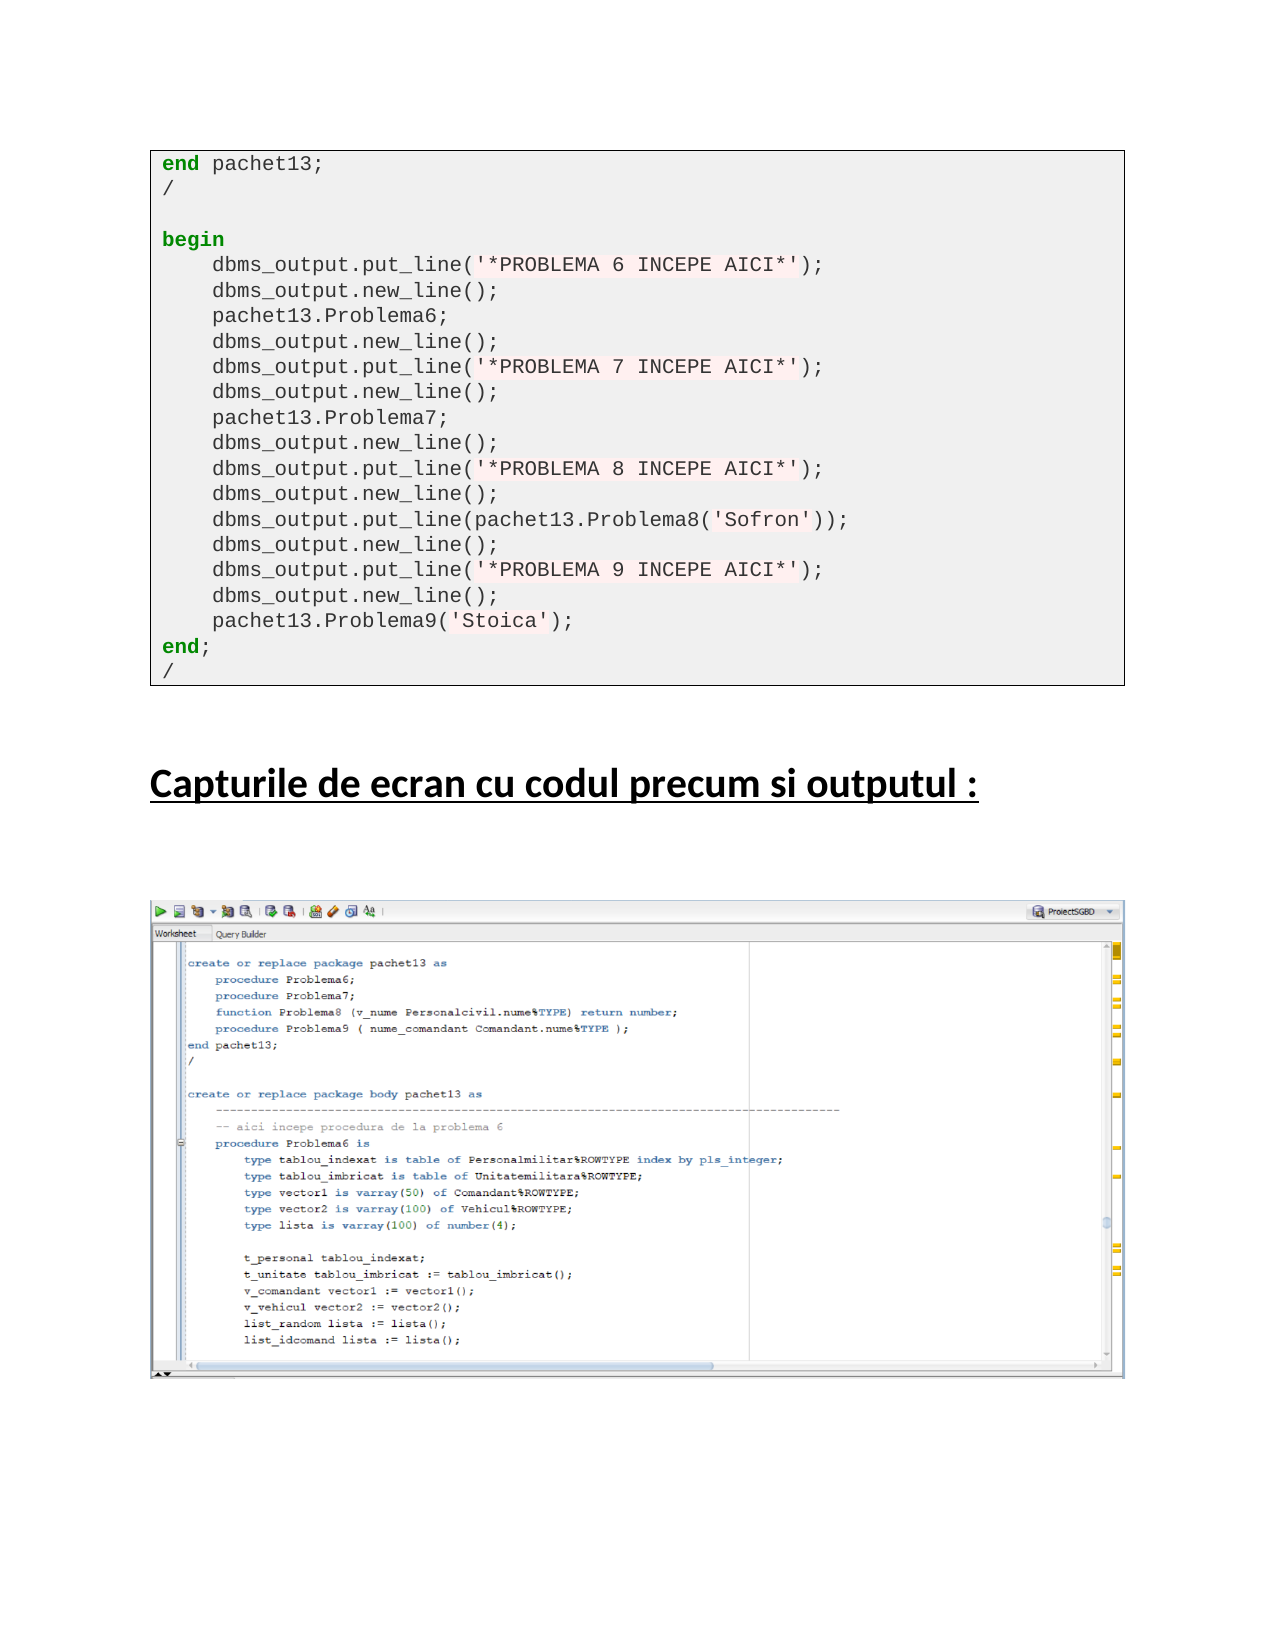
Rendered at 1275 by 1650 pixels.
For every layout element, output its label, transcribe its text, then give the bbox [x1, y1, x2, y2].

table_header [151, 151, 1124, 685]
picture [150, 900, 1125, 1379]
text Capturile de ecran cu codul precum si outputul : [150, 757, 1125, 808]
